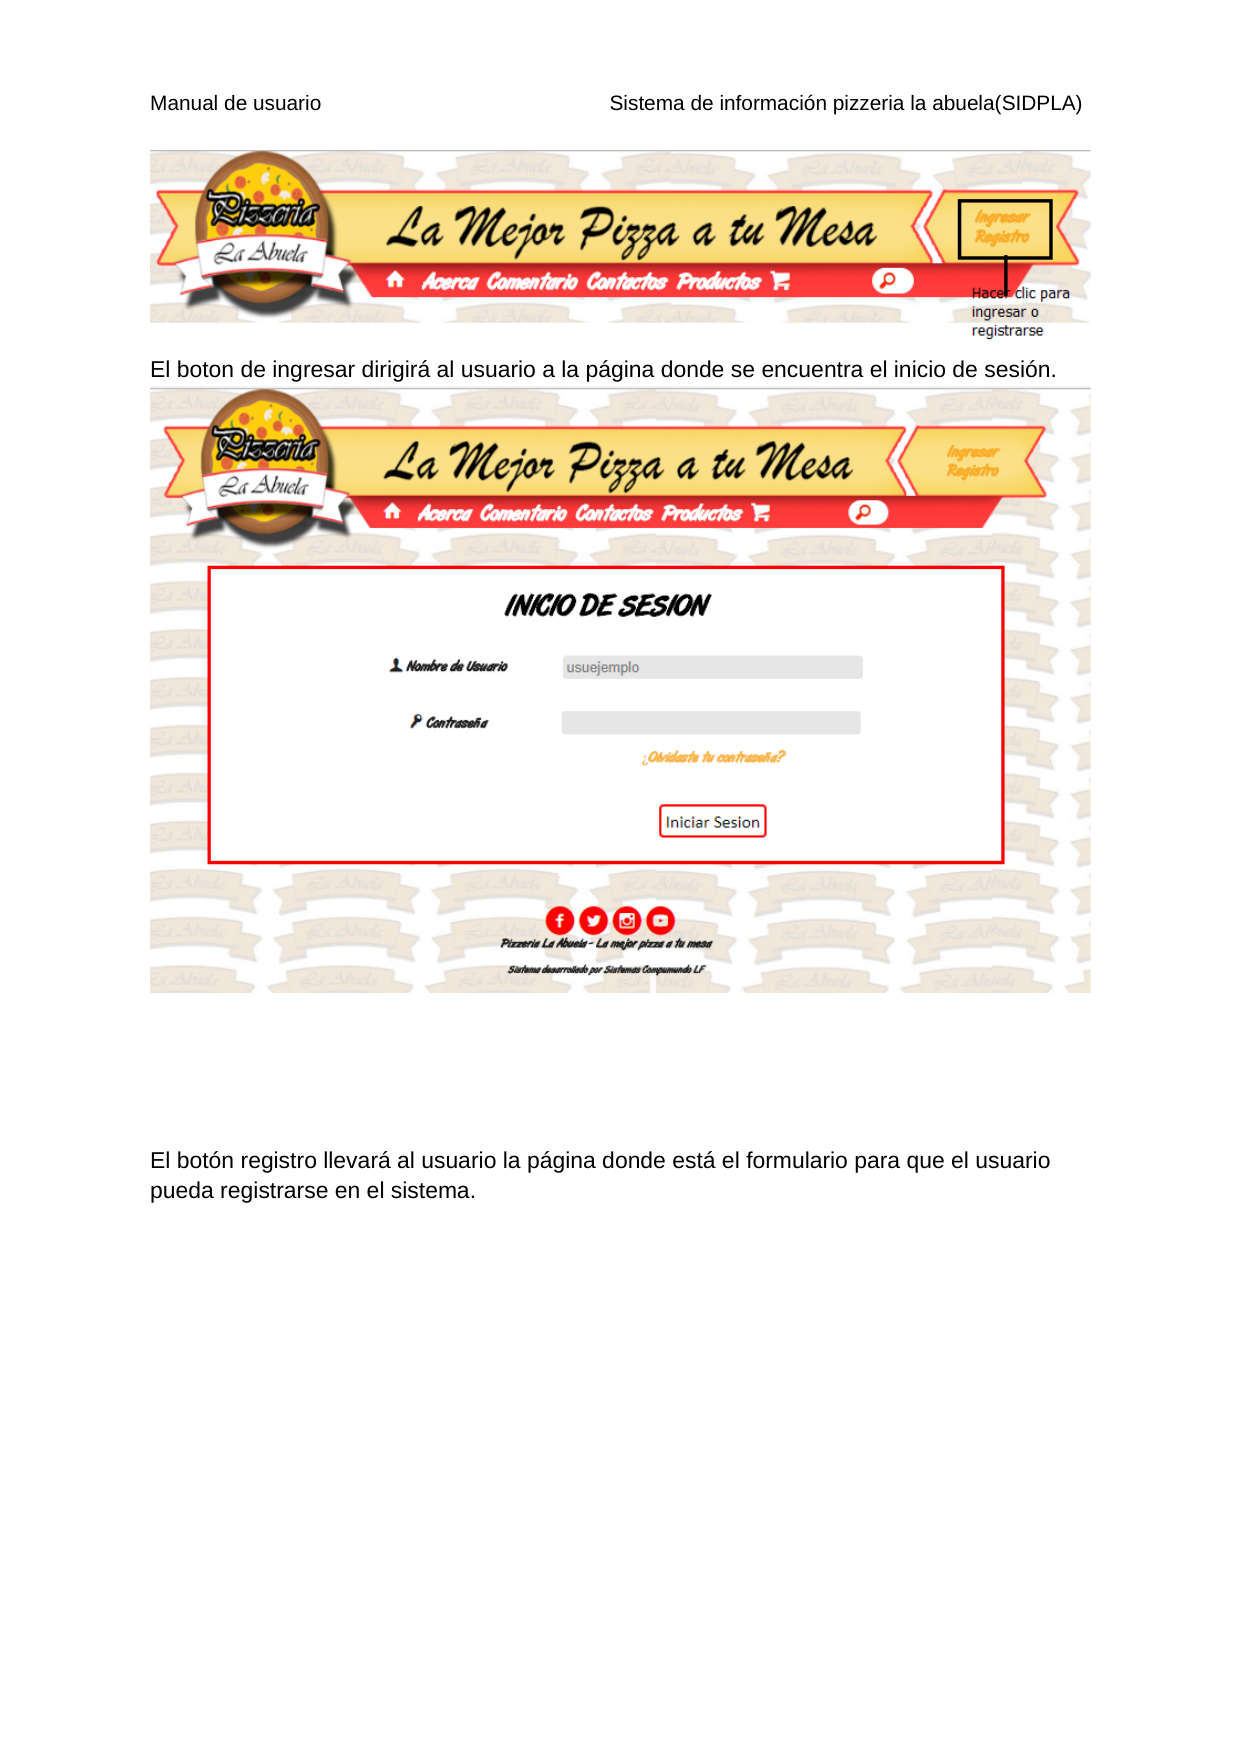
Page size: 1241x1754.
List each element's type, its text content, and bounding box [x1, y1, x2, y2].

picture [150, 150, 1091, 352]
picture [150, 386, 1091, 993]
text El boton de ingresar dirigirá al usuario a la página donde se encuentra el inicio de sesión. [150, 356, 1090, 382]
text El botón registro llevará al usuario la página donde está el formulario para que el usuario pueda registrarse en el sistema. [150, 1147, 1090, 1204]
